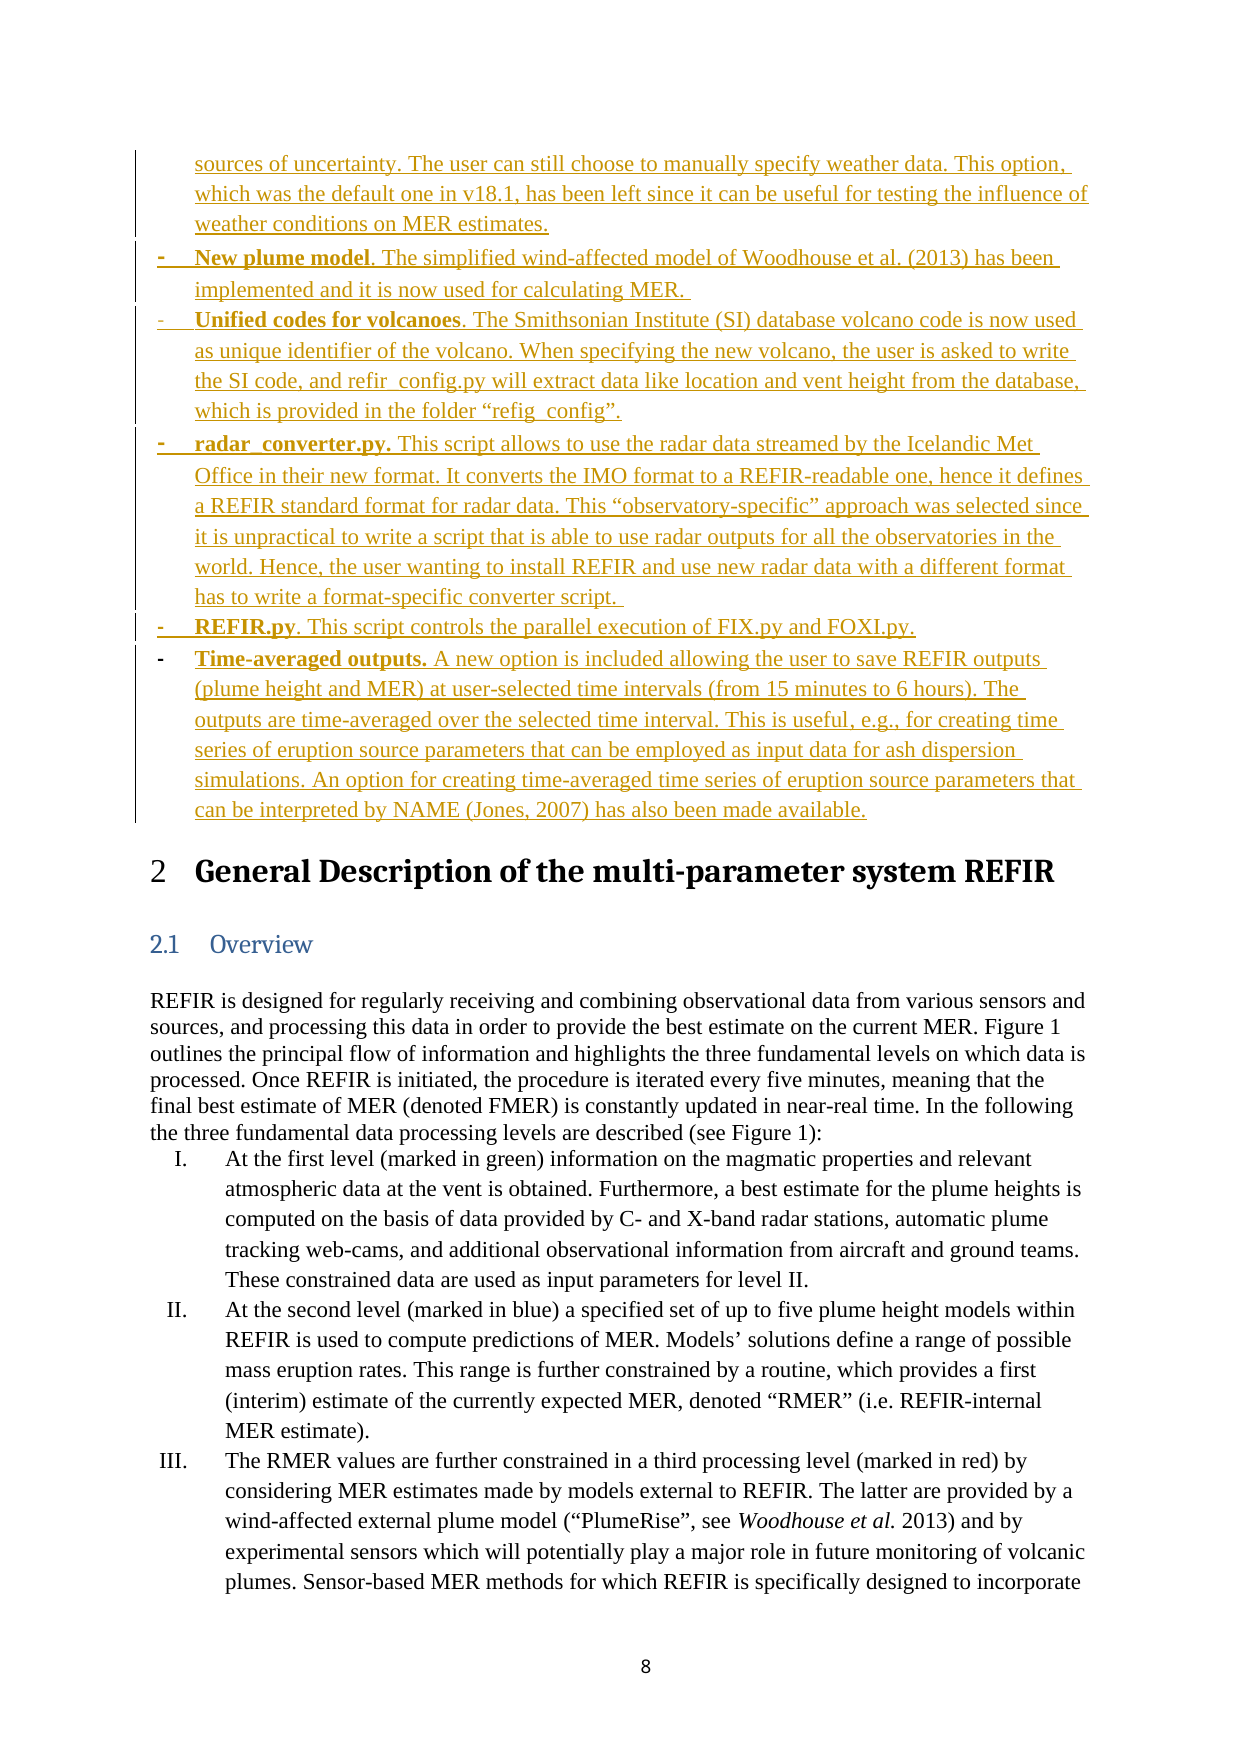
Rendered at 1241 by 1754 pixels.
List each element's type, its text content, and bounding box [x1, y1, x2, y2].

text REFIR is designed for regularly receiving and combining observational data from various sensors and sources, and processing this data in order to provide the best estimate on the current MER. Figure 1 outlines the principal flow of information and highlights the three fundamental levels on which data is processed. Once REFIR is initiated, the procedure is iterated every five minutes, meaning that the final best estimate of MER (denoted FMER) is constantly updated in near-real time. In the following the three fundamental data processing levels are described (see Figure 1): [150, 987, 1090, 1145]
list At the second level (marked in blue) a specified set of up to five plume height models within REFIR is used to compute predictions of MER. Models’ solutions define a range of possible mass eruption rates. This range is further constrained by a routine, which provides a first (interim) estimate of the currently expected MER, denoted “RMER” (i.e. REFIR-internal MER estimate). [187, 1296, 1090, 1443]
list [187, 1447, 1090, 1594]
subtitle Overview [150, 929, 1090, 961]
subtitle General Description of the multi-parameter system REFIR [150, 852, 1090, 891]
list At the first level (marked in green) information on the magmatic properties and relevant atmospheric data at the vent is obtained. Furthermore, a best estimate for the plume heights is computed on the basis of data provided by C- and X-band radar stations, automatic plume tracking web-cams, and additional observational information from aircraft and ground teams. These constrained data are used as input parameters for level II. [187, 1145, 1090, 1292]
